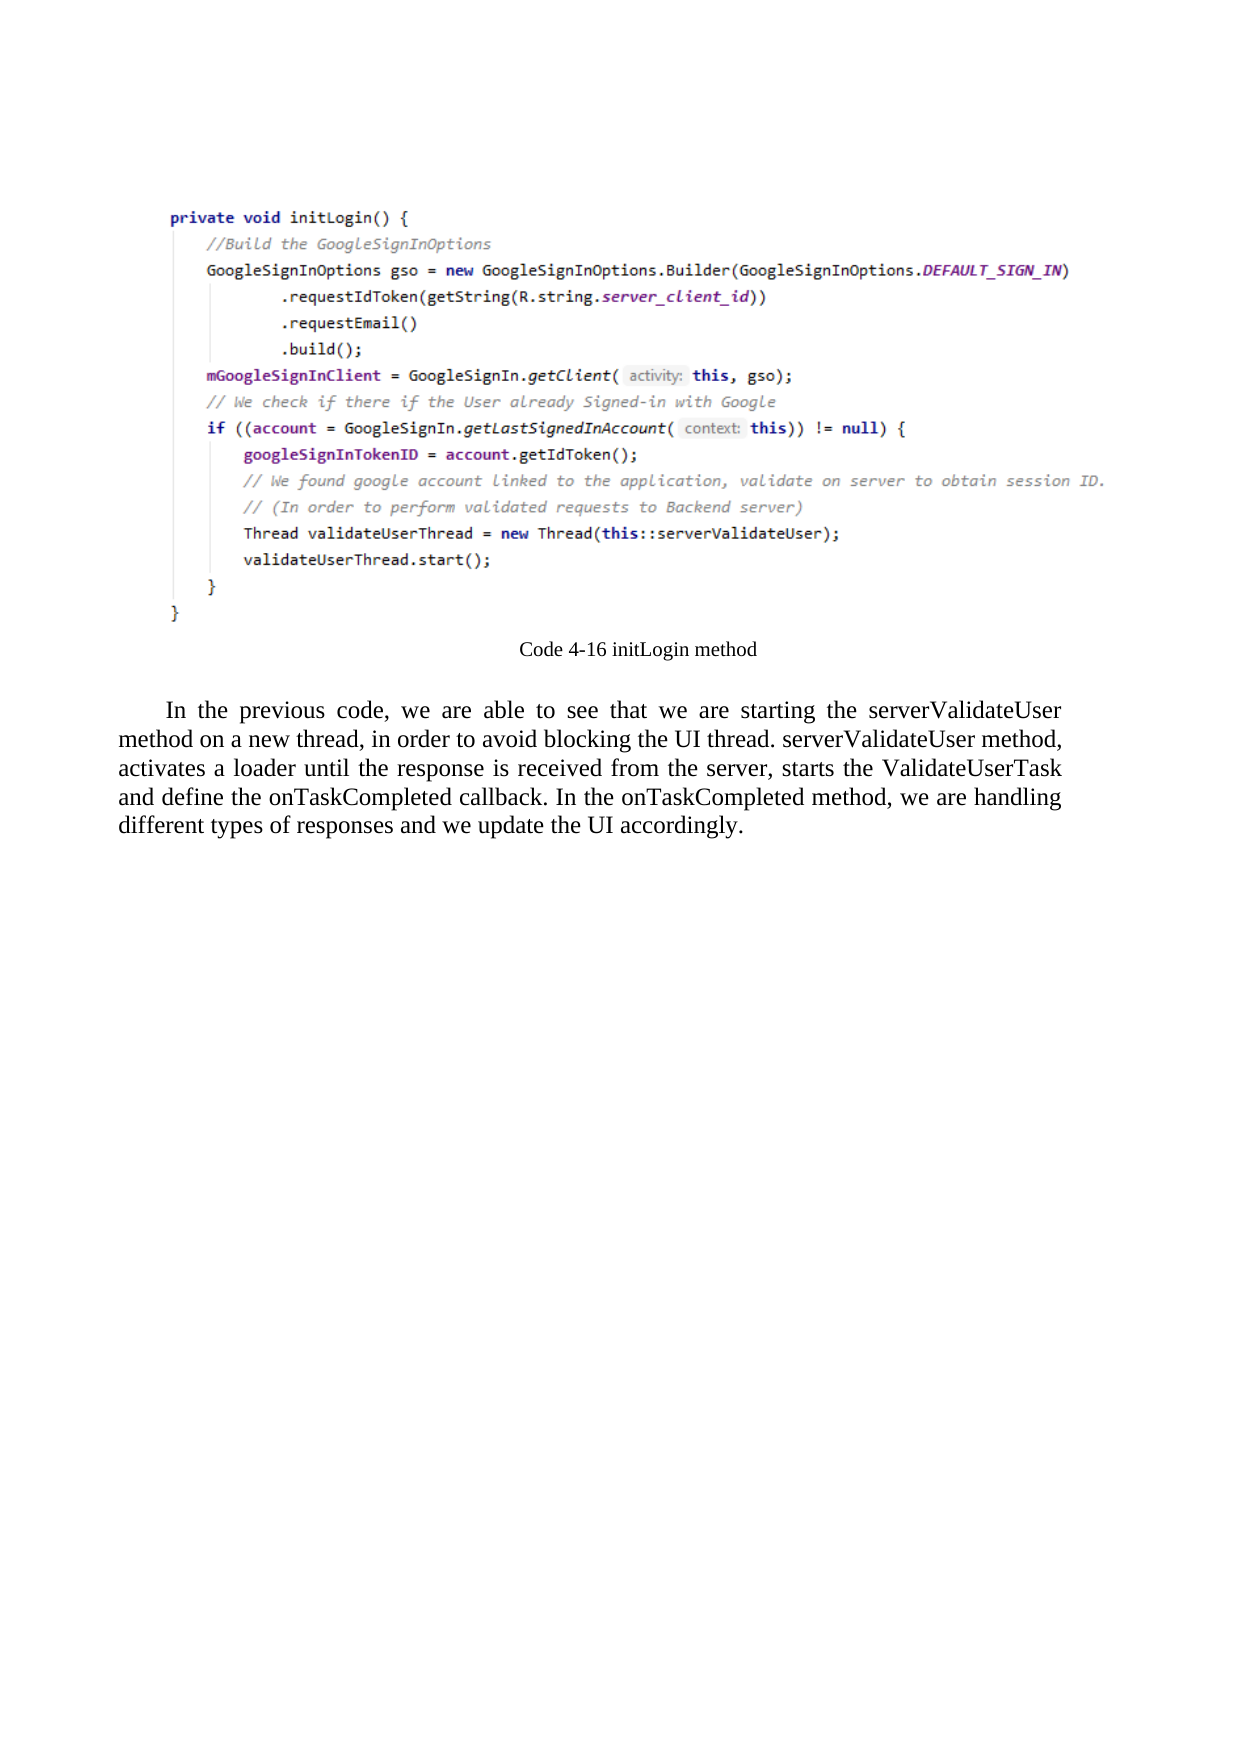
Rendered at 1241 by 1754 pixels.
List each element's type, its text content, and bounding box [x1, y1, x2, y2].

text In the previous code, we are able to see that we are starting the serverValidateUser method on a new thread, in order to avoid blocking the UI thread. serverValidateUser method, activates a loader until the response is received from the server, starts the ValidateUserTask and define the onTaskCompleted callback. In the onTaskCompleted method, we are handling different types of responses and we update the UI accordingly. [118, 695, 1063, 839]
picture [165, 206, 1111, 627]
